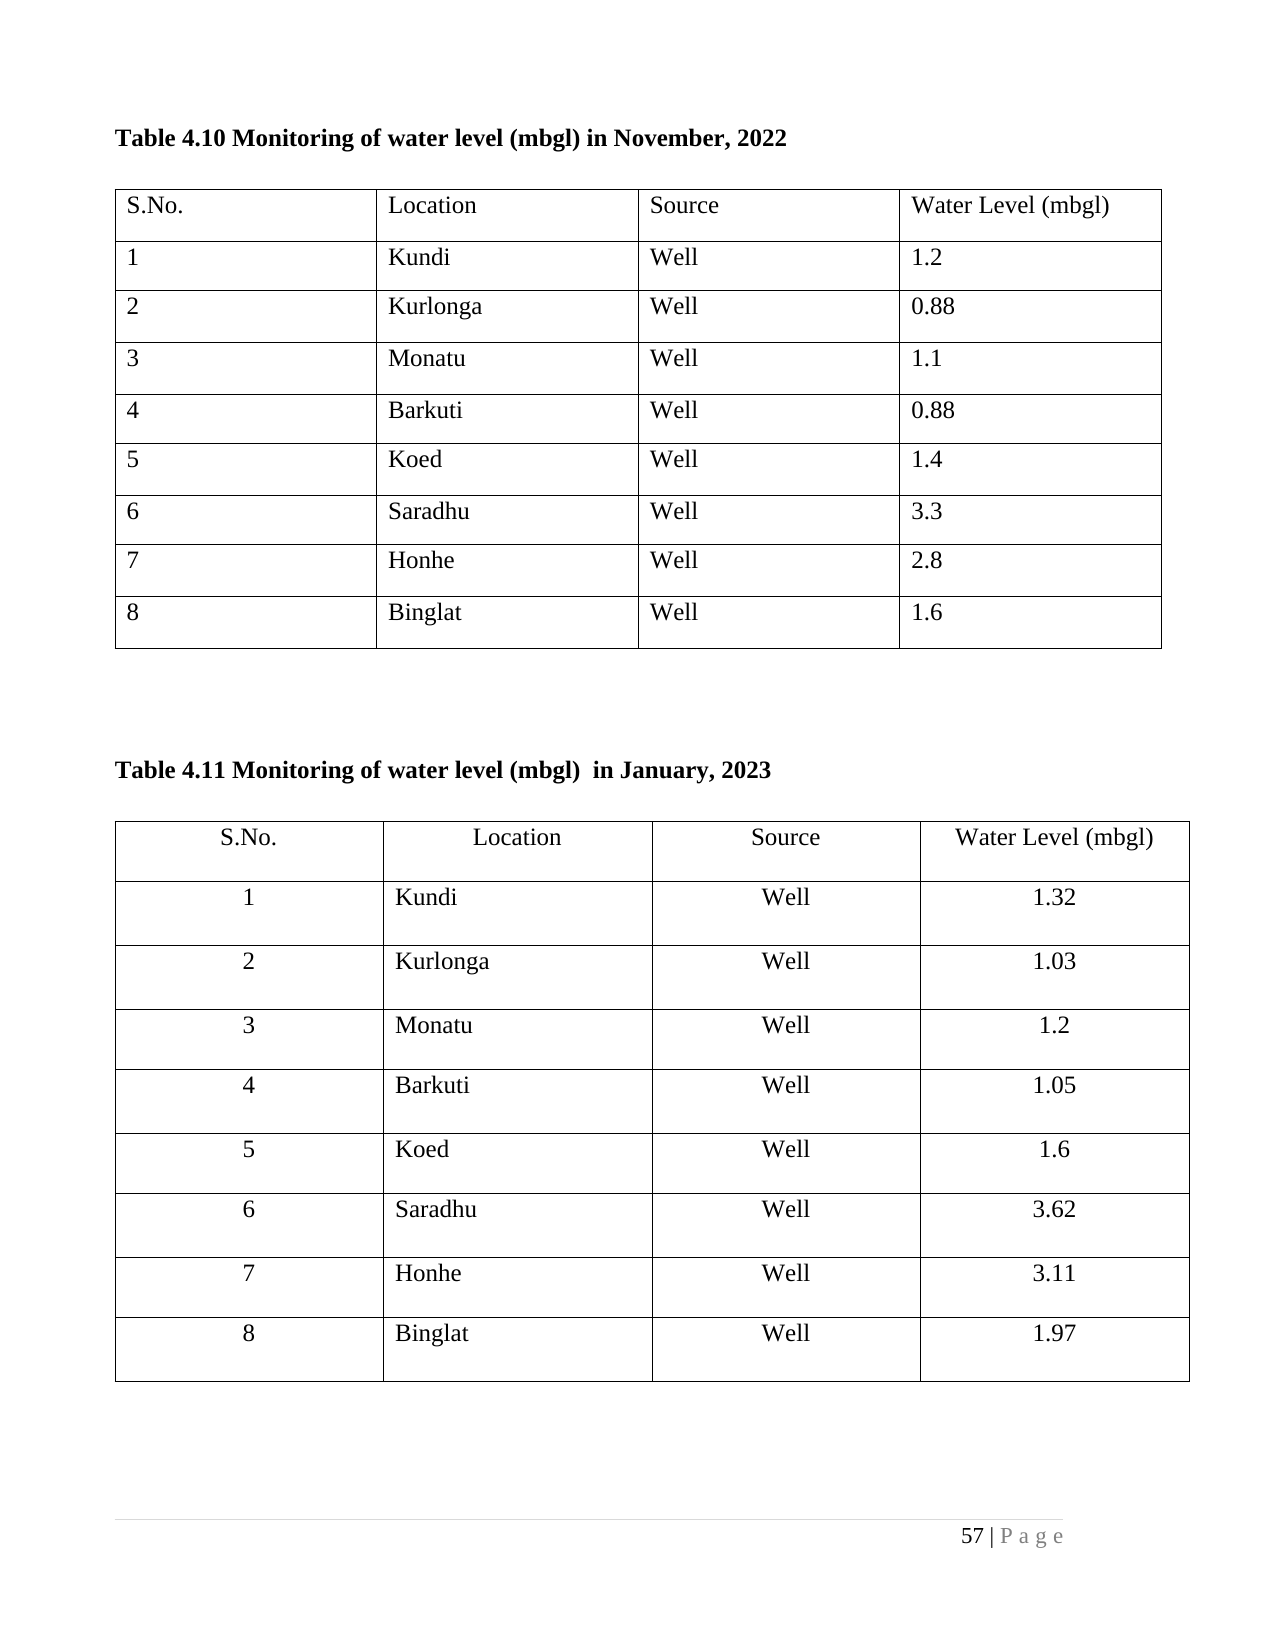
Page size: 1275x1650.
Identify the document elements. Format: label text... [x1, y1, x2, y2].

table_header Source [653, 822, 920, 881]
table_cell 1.03 [921, 946, 1189, 1009]
table_cell Kurlonga [377, 291, 638, 342]
table_cell 2.8 [900, 545, 1161, 596]
table_cell Barkuti [377, 395, 638, 443]
table_cell 3.11 [921, 1258, 1189, 1317]
table_cell Well [639, 545, 899, 596]
table_cell Binglat [377, 597, 638, 648]
table_cell Kurlonga [384, 946, 652, 1009]
table_cell Well [653, 1070, 920, 1133]
table_cell Kundi [384, 882, 652, 945]
table_cell 3 [116, 343, 376, 394]
table_cell Well [639, 597, 899, 648]
table_cell 7 [116, 545, 376, 596]
table_cell Well [639, 291, 899, 342]
table_cell 1 [116, 882, 383, 945]
table_header Water Level (mbgl) [921, 822, 1189, 881]
table_cell 1 [116, 242, 376, 290]
table_cell Well [639, 496, 899, 544]
table_cell Kundi [377, 242, 638, 290]
table_cell Barkuti [384, 1070, 652, 1133]
table_cell 1.1 [900, 343, 1161, 394]
table_cell Saradhu [377, 496, 638, 544]
table_cell 8 [116, 597, 376, 648]
table_cell 3.62 [921, 1194, 1189, 1257]
table_cell 5 [116, 1134, 383, 1193]
table_header Location [377, 190, 638, 241]
table_cell 1.32 [921, 882, 1189, 945]
table_cell Well [653, 1318, 920, 1381]
subtitle Table 4.11 Monitoring of water level (mbgl) in January, 2023 [114, 755, 1061, 783]
table_cell Well [639, 444, 899, 495]
table_cell Koed [377, 444, 638, 495]
table_cell 5 [116, 444, 376, 495]
table_cell Monatu [377, 343, 638, 394]
table_cell 0.88 [900, 291, 1161, 342]
table_cell 8 [116, 1318, 383, 1381]
table_cell 1.2 [900, 242, 1161, 290]
table_cell Well [653, 1258, 920, 1317]
table_cell 1.4 [900, 444, 1161, 495]
table_cell 1.6 [900, 597, 1161, 648]
table_header Water Level (mbgl) [900, 190, 1161, 241]
table_cell Monatu [384, 1010, 652, 1069]
table_header S.No. [116, 822, 383, 881]
table_cell Honhe [377, 545, 638, 596]
table_cell Well [653, 1134, 920, 1193]
table_cell 2 [116, 946, 383, 1009]
table_cell 1.05 [921, 1070, 1189, 1133]
table_cell Well [653, 882, 920, 945]
table_cell 4 [116, 395, 376, 443]
table_cell 1.97 [921, 1318, 1189, 1381]
table_cell Well [639, 343, 899, 394]
table_cell Well [639, 242, 899, 290]
table_cell 3.3 [900, 496, 1161, 544]
table_cell Well [653, 1194, 920, 1257]
table_cell Well [653, 946, 920, 1009]
table_cell 3 [116, 1010, 383, 1069]
table_cell Well [653, 1010, 920, 1069]
subtitle Table 4.10 Monitoring of water level (mbgl) in November, 2022 [114, 123, 1061, 152]
table_cell 6 [116, 496, 376, 544]
table_cell Well [639, 395, 899, 443]
table_cell 6 [116, 1194, 383, 1257]
table_cell Saradhu [384, 1194, 652, 1257]
table_cell 0.88 [900, 395, 1161, 443]
table_header Location [384, 822, 652, 881]
table_cell 7 [116, 1258, 383, 1317]
table_cell 2 [116, 291, 376, 342]
table_cell 1.2 [921, 1010, 1189, 1069]
table_cell Binglat [384, 1318, 652, 1381]
table_header Source [639, 190, 899, 241]
table_header S.No. [116, 190, 376, 241]
table_cell Koed [384, 1134, 652, 1193]
table_cell 4 [116, 1070, 383, 1133]
table_cell Honhe [384, 1258, 652, 1317]
table_cell 1.6 [921, 1134, 1189, 1193]
